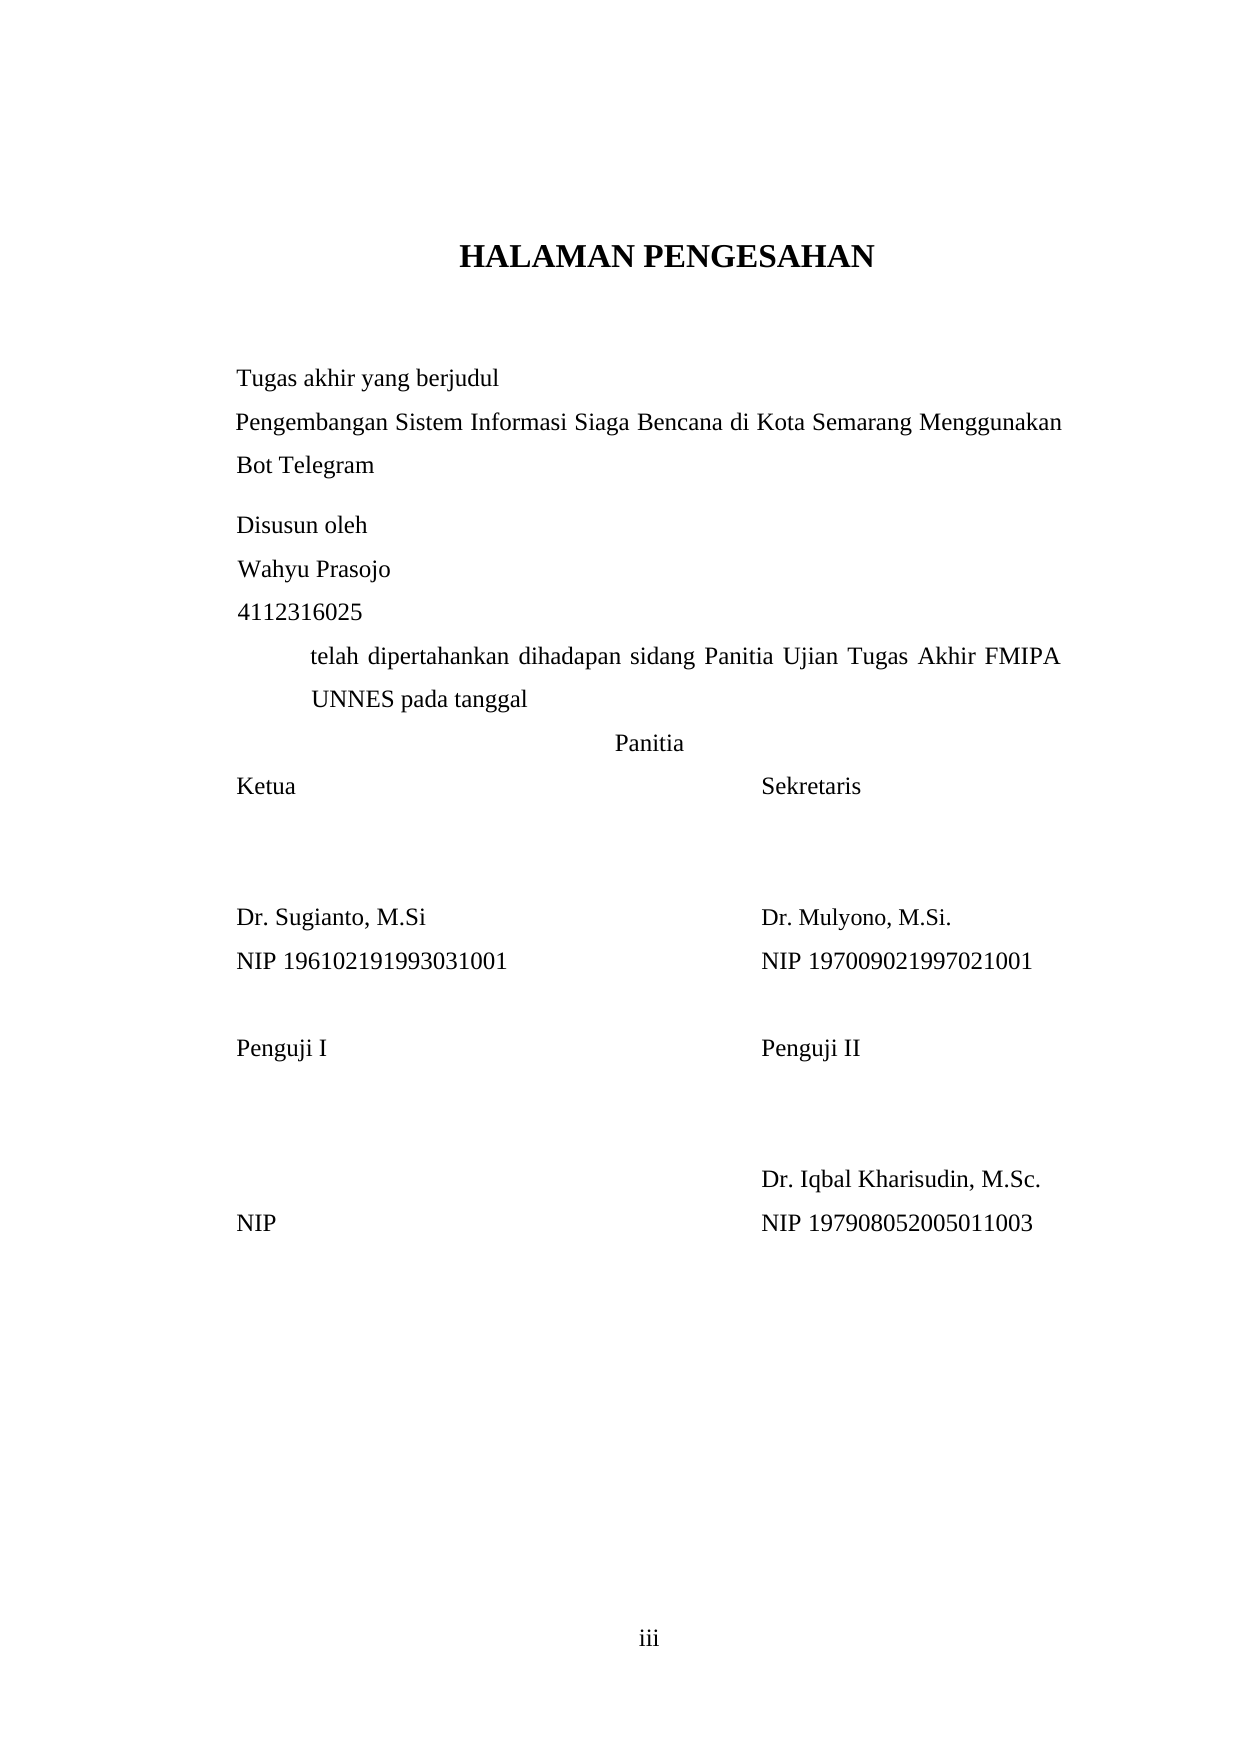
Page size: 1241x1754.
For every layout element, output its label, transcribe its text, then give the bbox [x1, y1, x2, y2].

text Disusun oleh [236, 510, 1062, 539]
text Pengembangan Sistem Informasi Siaga Bencana di Kota Semarang Menggunakan Bot Telegram [235, 407, 1063, 479]
text Panitia [236, 728, 1062, 756]
text Ketua Sekretaris [236, 771, 1062, 800]
text Tugas akhir yang berjudul [236, 363, 1062, 392]
text Dr. Sugianto, M.Si Dr. Mulyono, M.Si. [236, 902, 1062, 931]
text telah dipertahankan dihadapan sidang Panitia Ujian Tugas Akhir FMIPA UNNES pada tanggal [310, 641, 1062, 713]
text 4112316025 [236, 597, 1062, 626]
text NIP NIP 197908052005011003 [236, 1208, 1062, 1237]
text HALAMAN PENGESAHAN [459, 236, 1062, 274]
text Dr. Iqbal Kharisudin, M.Sc. [236, 1164, 1062, 1193]
text Penguji I Penguji II [236, 1033, 1062, 1062]
text Wahyu Prasojo [236, 554, 1062, 582]
text NIP 196102191993031001 NIP 197009021997021001 [236, 946, 1062, 975]
